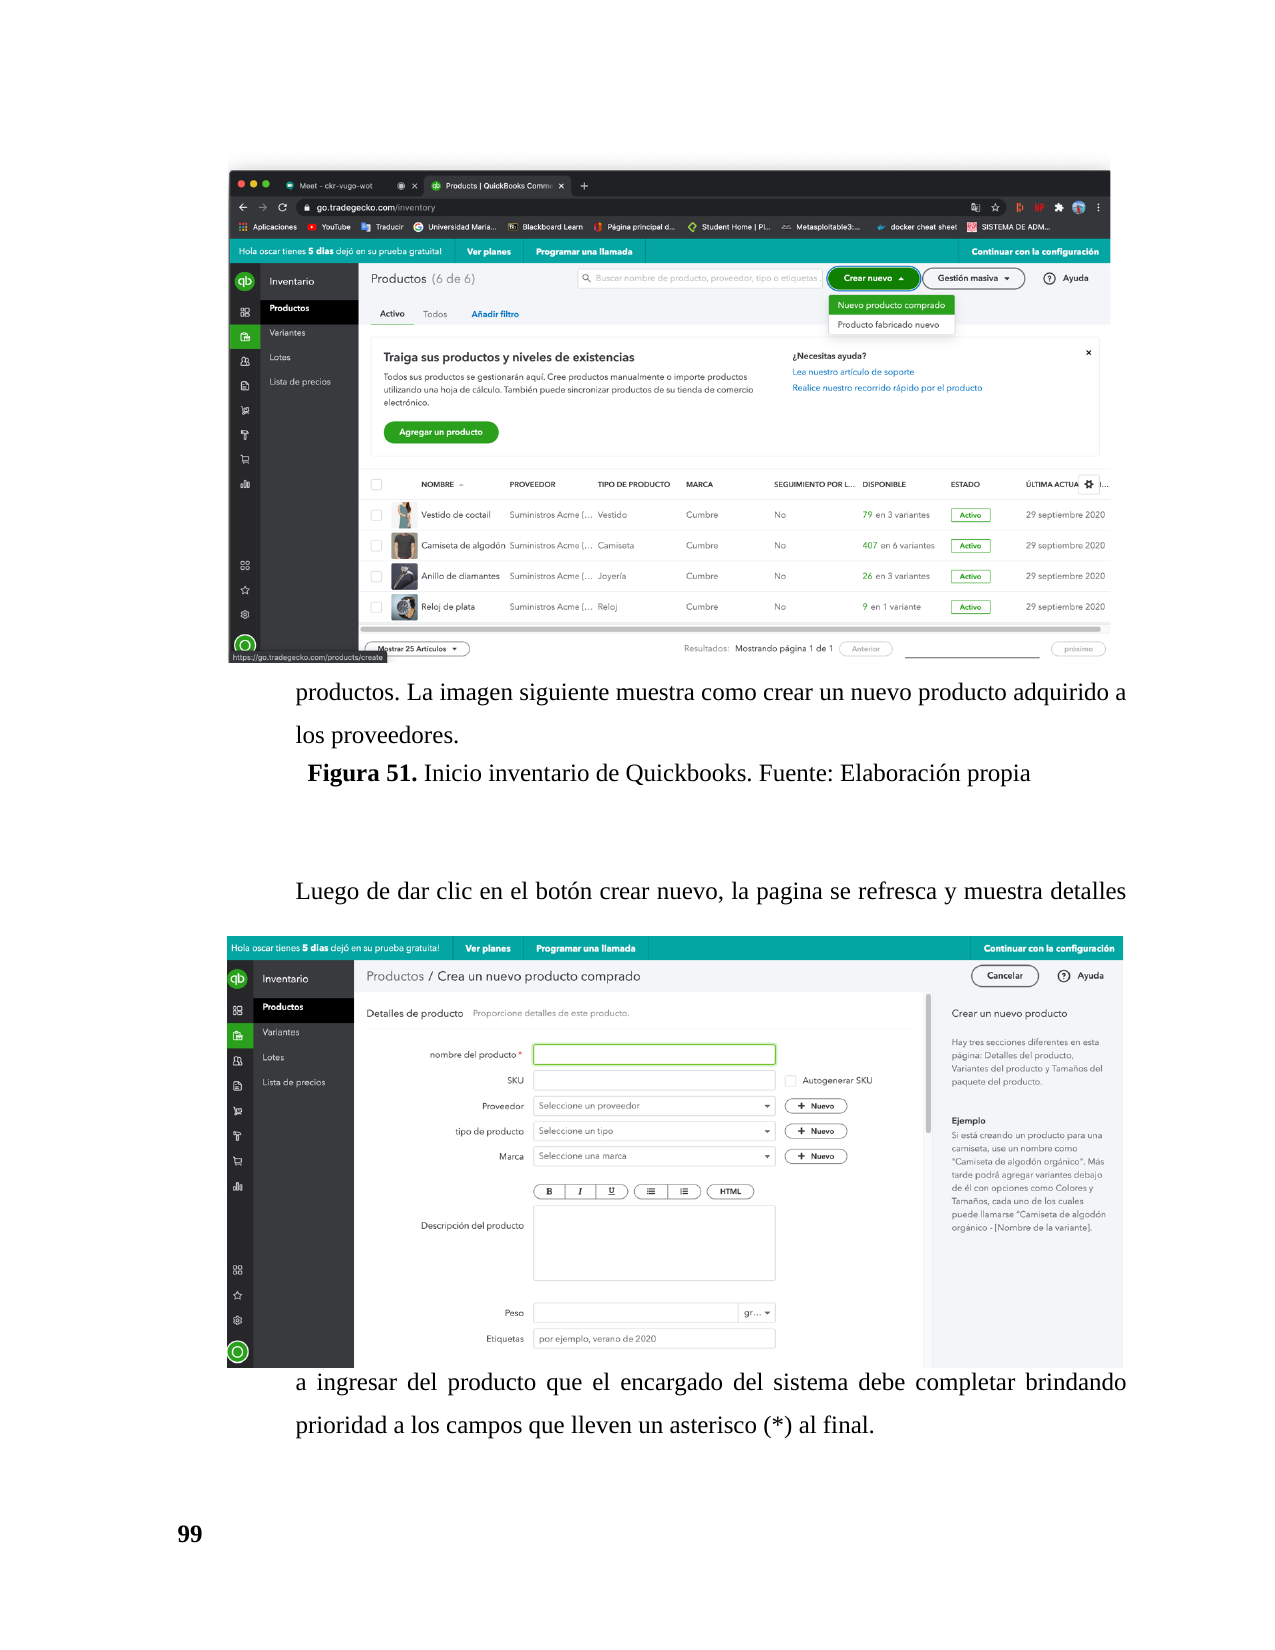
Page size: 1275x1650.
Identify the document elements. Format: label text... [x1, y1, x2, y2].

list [295, 148, 1127, 749]
picture [227, 148, 1111, 663]
picture [227, 936, 1124, 1368]
